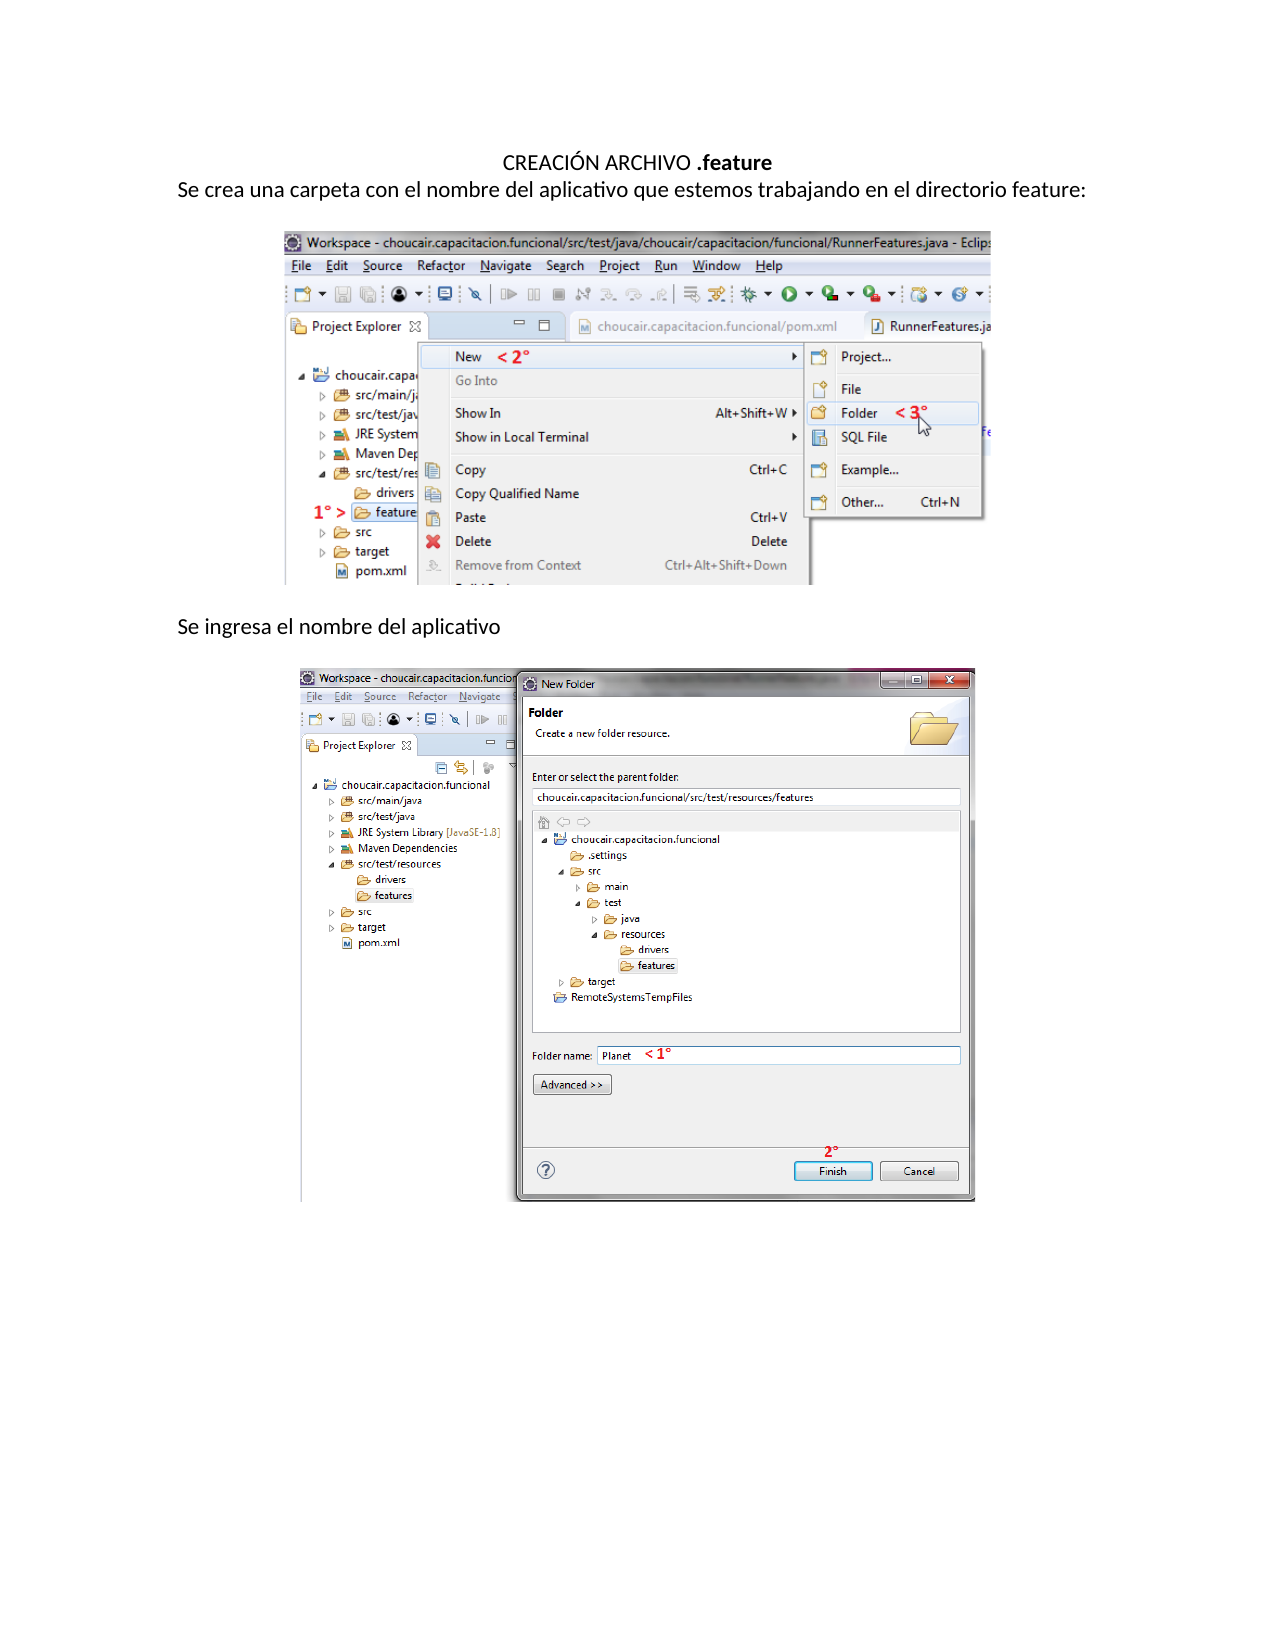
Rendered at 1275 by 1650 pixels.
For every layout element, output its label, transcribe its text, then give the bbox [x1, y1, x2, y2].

picture [284, 231, 991, 585]
text CREACIÓN ARCHIVO .feature [177, 148, 1098, 176]
text Se crea una carpeta con el nombre del aplicativo que estemos trabajando en el directorio feature: [177, 176, 1098, 204]
picture [300, 668, 976, 1202]
text Se ingresa el nombre del aplicativo [177, 612, 1098, 640]
